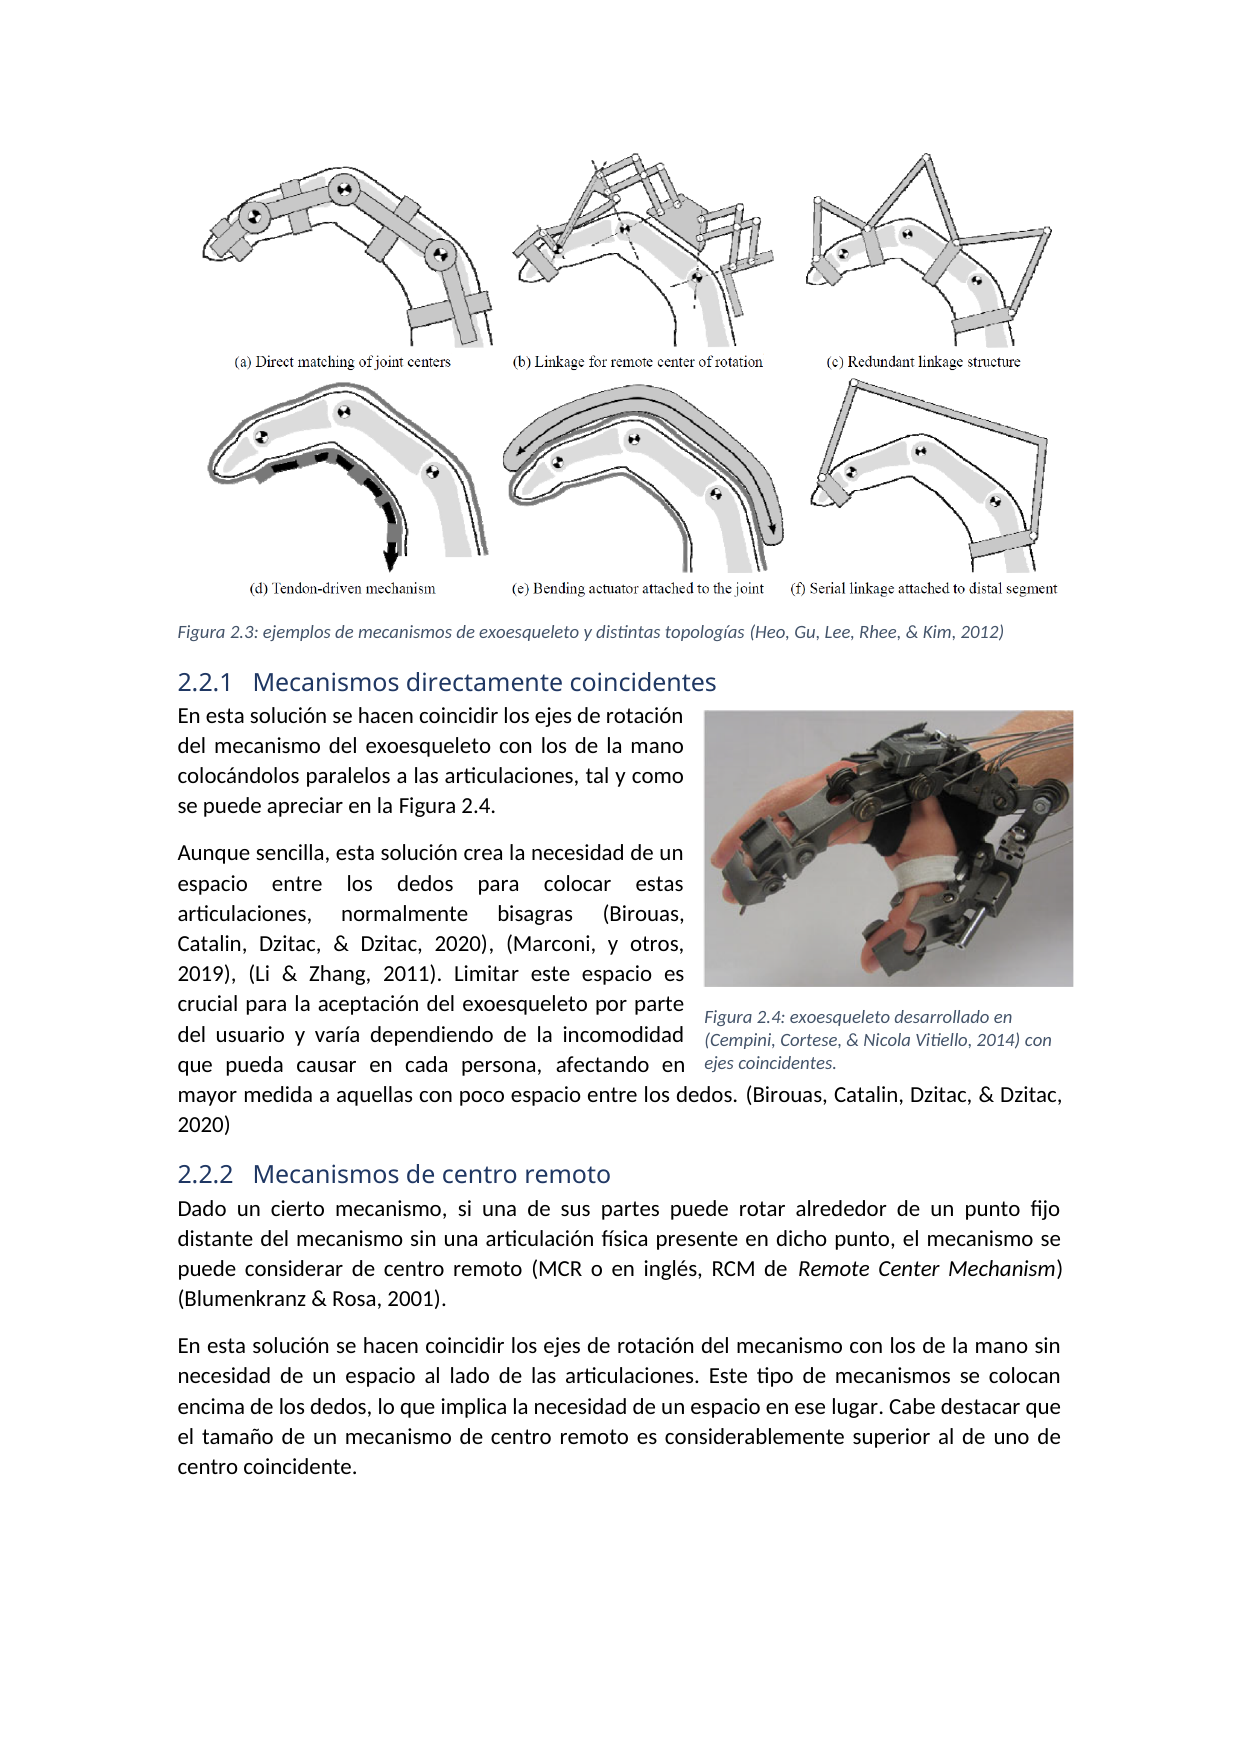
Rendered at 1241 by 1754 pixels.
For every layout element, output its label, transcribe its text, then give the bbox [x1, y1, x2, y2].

text Dado un cierto mecanismo, si una de sus partes puede rotar alrededor de un punto fijo distante del mecanismo sin una articulación física presente en dicho punto, el mecanismo se puede considerar de centro remoto (MCR o en inglés, RCM de Remote Center Mechanism) . [177, 1194, 1063, 1313]
subtitle Mecanismos de centro remoto [177, 1157, 1063, 1191]
text Figura .: ejemplos de mecanismos de exoesqueleto y distintas topologías [177, 620, 1063, 643]
text En esta solución se hacen coincidir los ejes de rotación del mecanismo del exoesqueleto con los de la mano colocándolos paralelos a las articulaciones, tal y como se puede apreciar en la Figura 2.4. [177, 701, 1063, 819]
subtitle Mecanismos directamente coincidentes [177, 664, 1063, 698]
picture [177, 147, 1079, 602]
picture [703, 710, 1074, 987]
text En esta solución se hacen coincidir los ejes de rotación del mecanismo con los de la mano sin necesidad de un espacio al lado de las articulaciones. Este tipo de mecanismos se colocan encima de los dedos, lo que implica la necesidad de un espacio en ese lugar. Cabe destacar que el tamaño de un mecanismo de centro remoto es considerablemente superior al de uno de centro coincidente. [177, 1331, 1063, 1480]
text Aunque sencilla, esta solución crea la necesidad de un espacio entre los dedos para colocar estas articulaciones, normalmente bisagras , , . Limitar este espacio es crucial para la aceptación del exoesqueleto por parte del usuario y varía dependiendo de la incomodidad que pueda causar en cada persona, afectando en mayor medida a aquellas con poco espacio entre los dedos. [177, 838, 1063, 1138]
